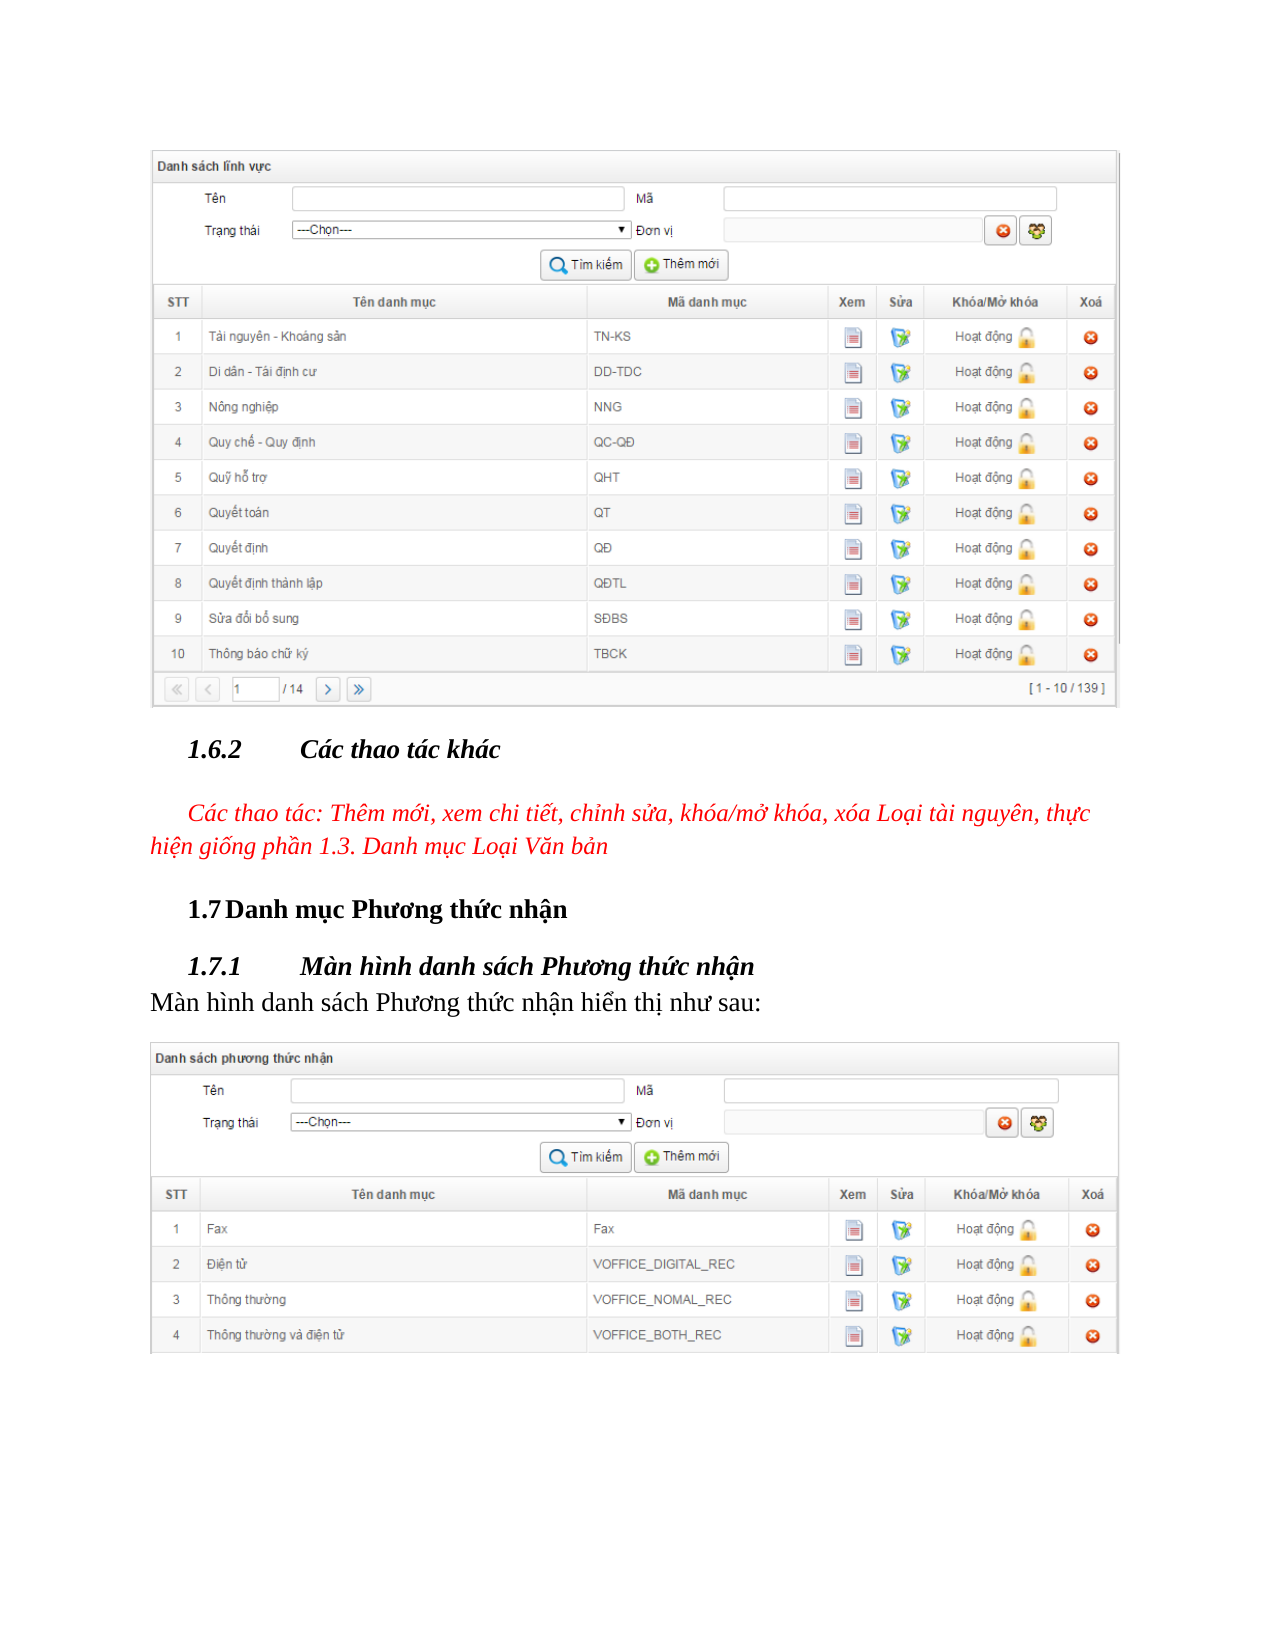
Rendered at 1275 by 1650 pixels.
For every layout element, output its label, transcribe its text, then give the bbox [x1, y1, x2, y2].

subtitle Danh mục Phương thức nhận [187, 893, 1125, 924]
subtitle Màn hình danh sách Phương thức nhận [187, 950, 1125, 981]
subtitle Các thao tác khác [187, 733, 1125, 764]
picture [150, 150, 1121, 708]
picture [150, 1042, 1121, 1354]
text Màn hình danh sách Phương thức nhận hiển thị như sau: [150, 986, 1125, 1017]
text Các thao tác: Thêm mới, xem chi tiết, chỉnh sửa, khóa/mở khóa, xóa Loại tài nguyên, thực hiện giống phần 1.3. Danh mục Loại Văn bản [150, 798, 1125, 860]
